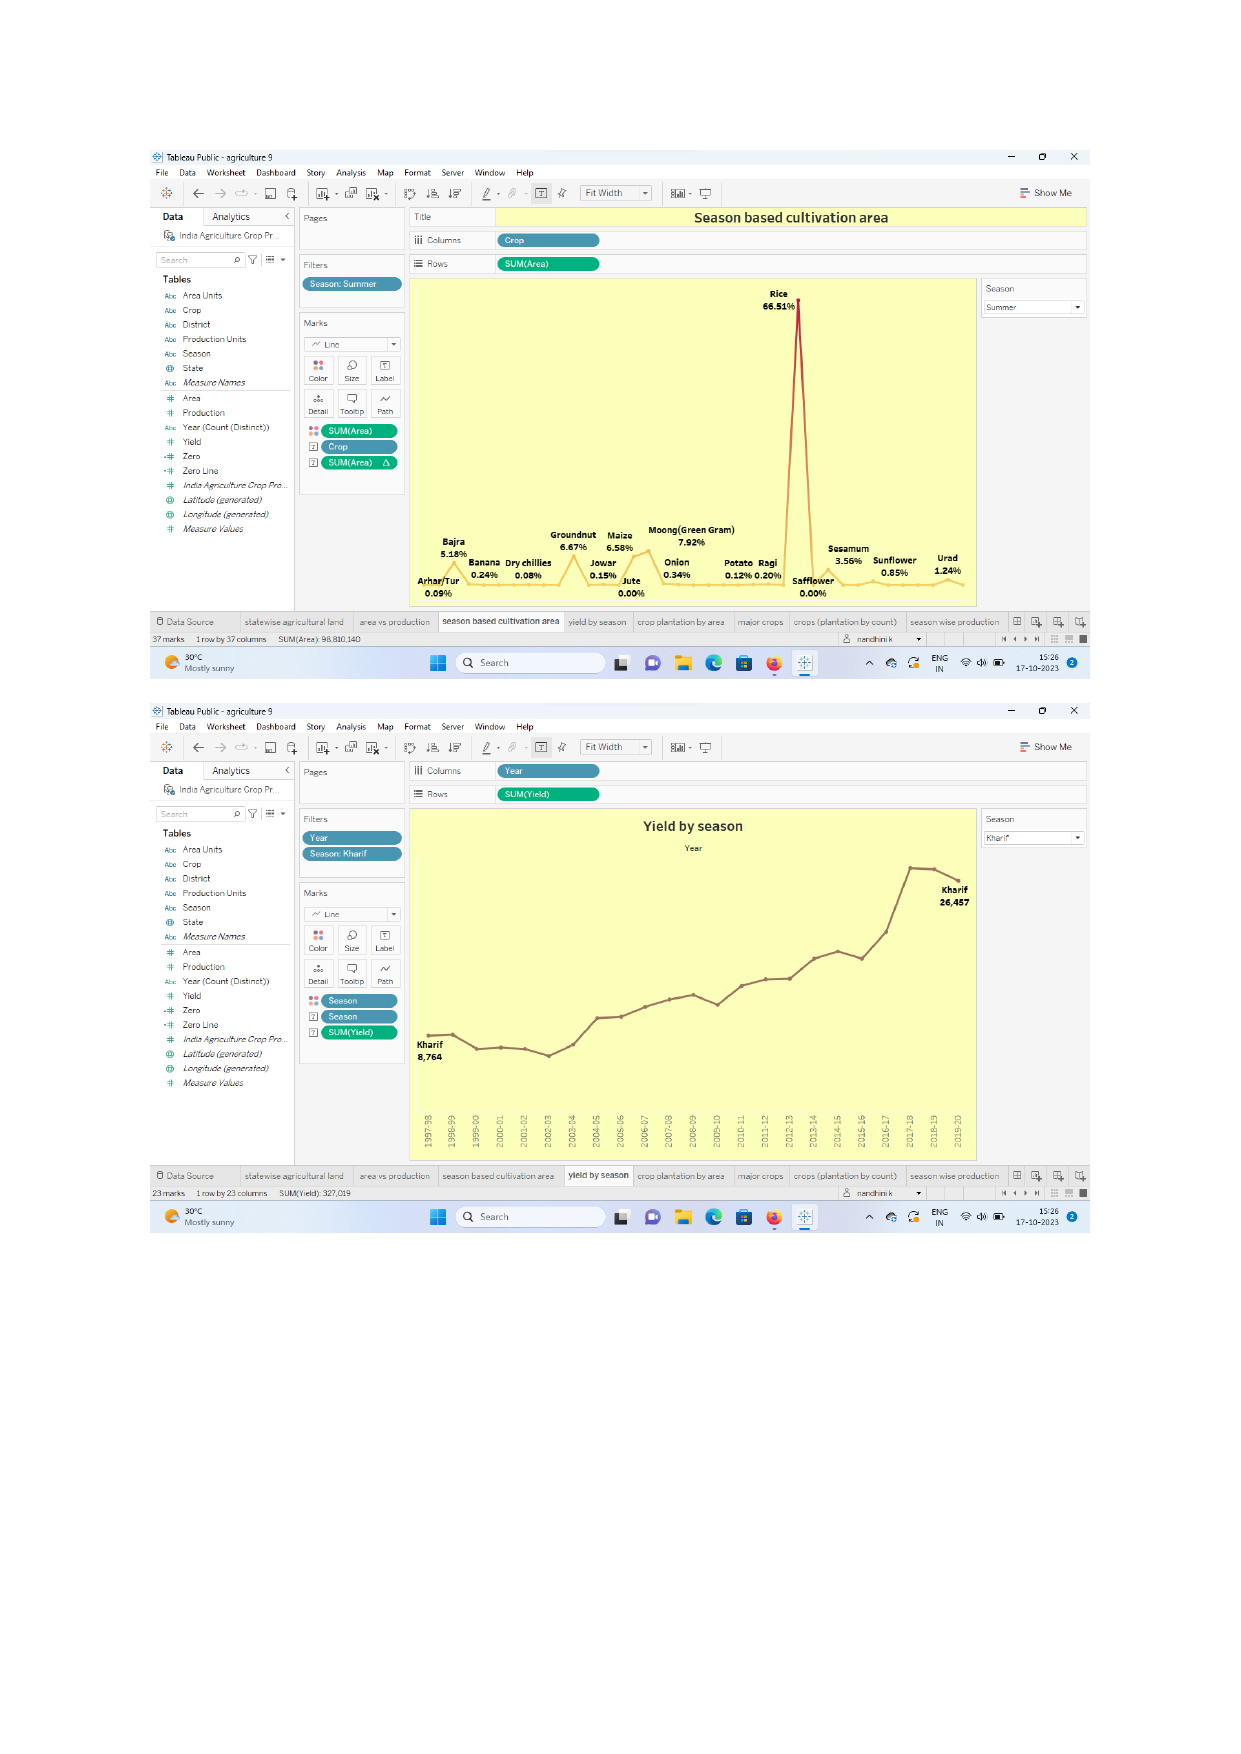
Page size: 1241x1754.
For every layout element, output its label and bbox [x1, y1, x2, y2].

picture [150, 150, 1091, 679]
picture [150, 703, 1091, 1233]
